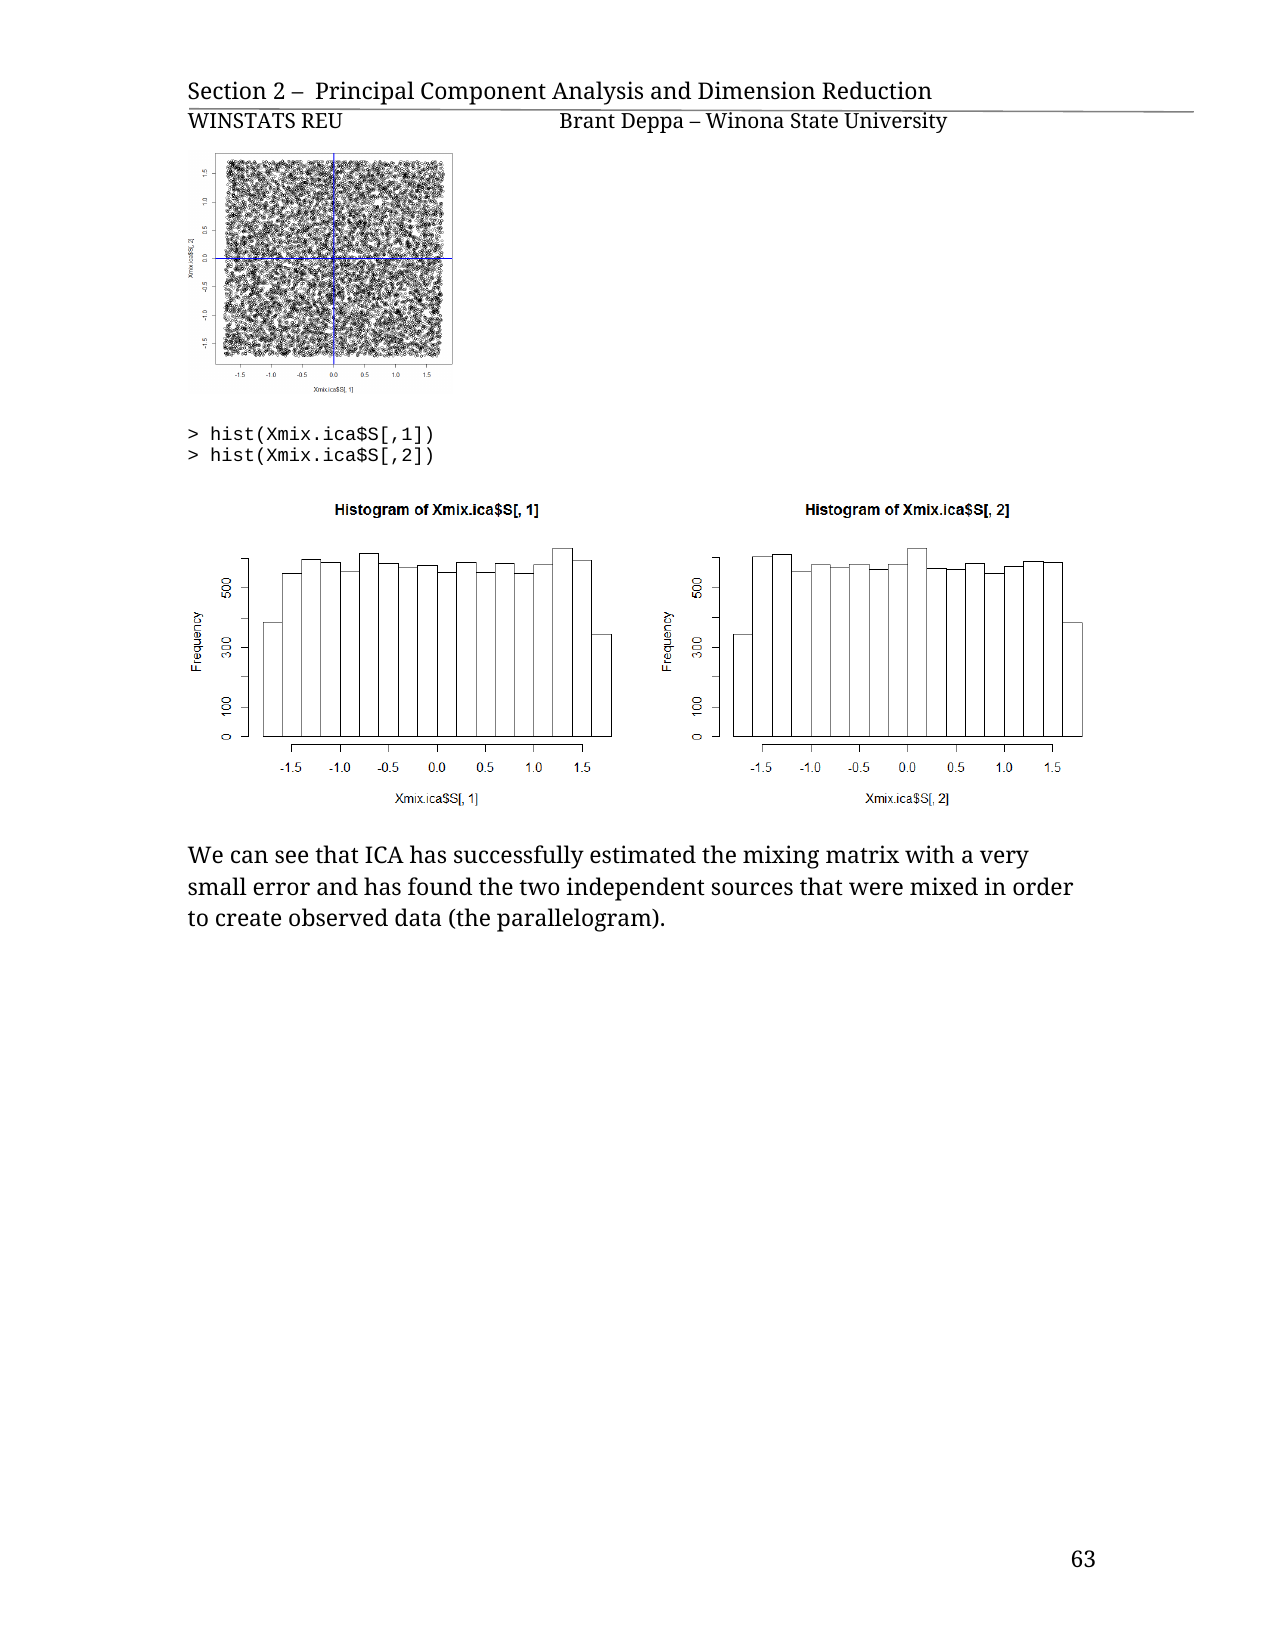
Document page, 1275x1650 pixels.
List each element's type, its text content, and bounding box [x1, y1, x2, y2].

text > hist(Xmix.ica$S[,2]) [187, 446, 1087, 498]
text We can see that ICA has successfully estimated the mixing matrix with a very small error and has found the two independent sources that were mixed in order to create observed data (the parallelogram). [187, 809, 1087, 933]
text > hist(Xmix.ica$S[,1]) [187, 425, 1087, 446]
picture [187, 498, 1090, 809]
picture [187, 150, 454, 394]
